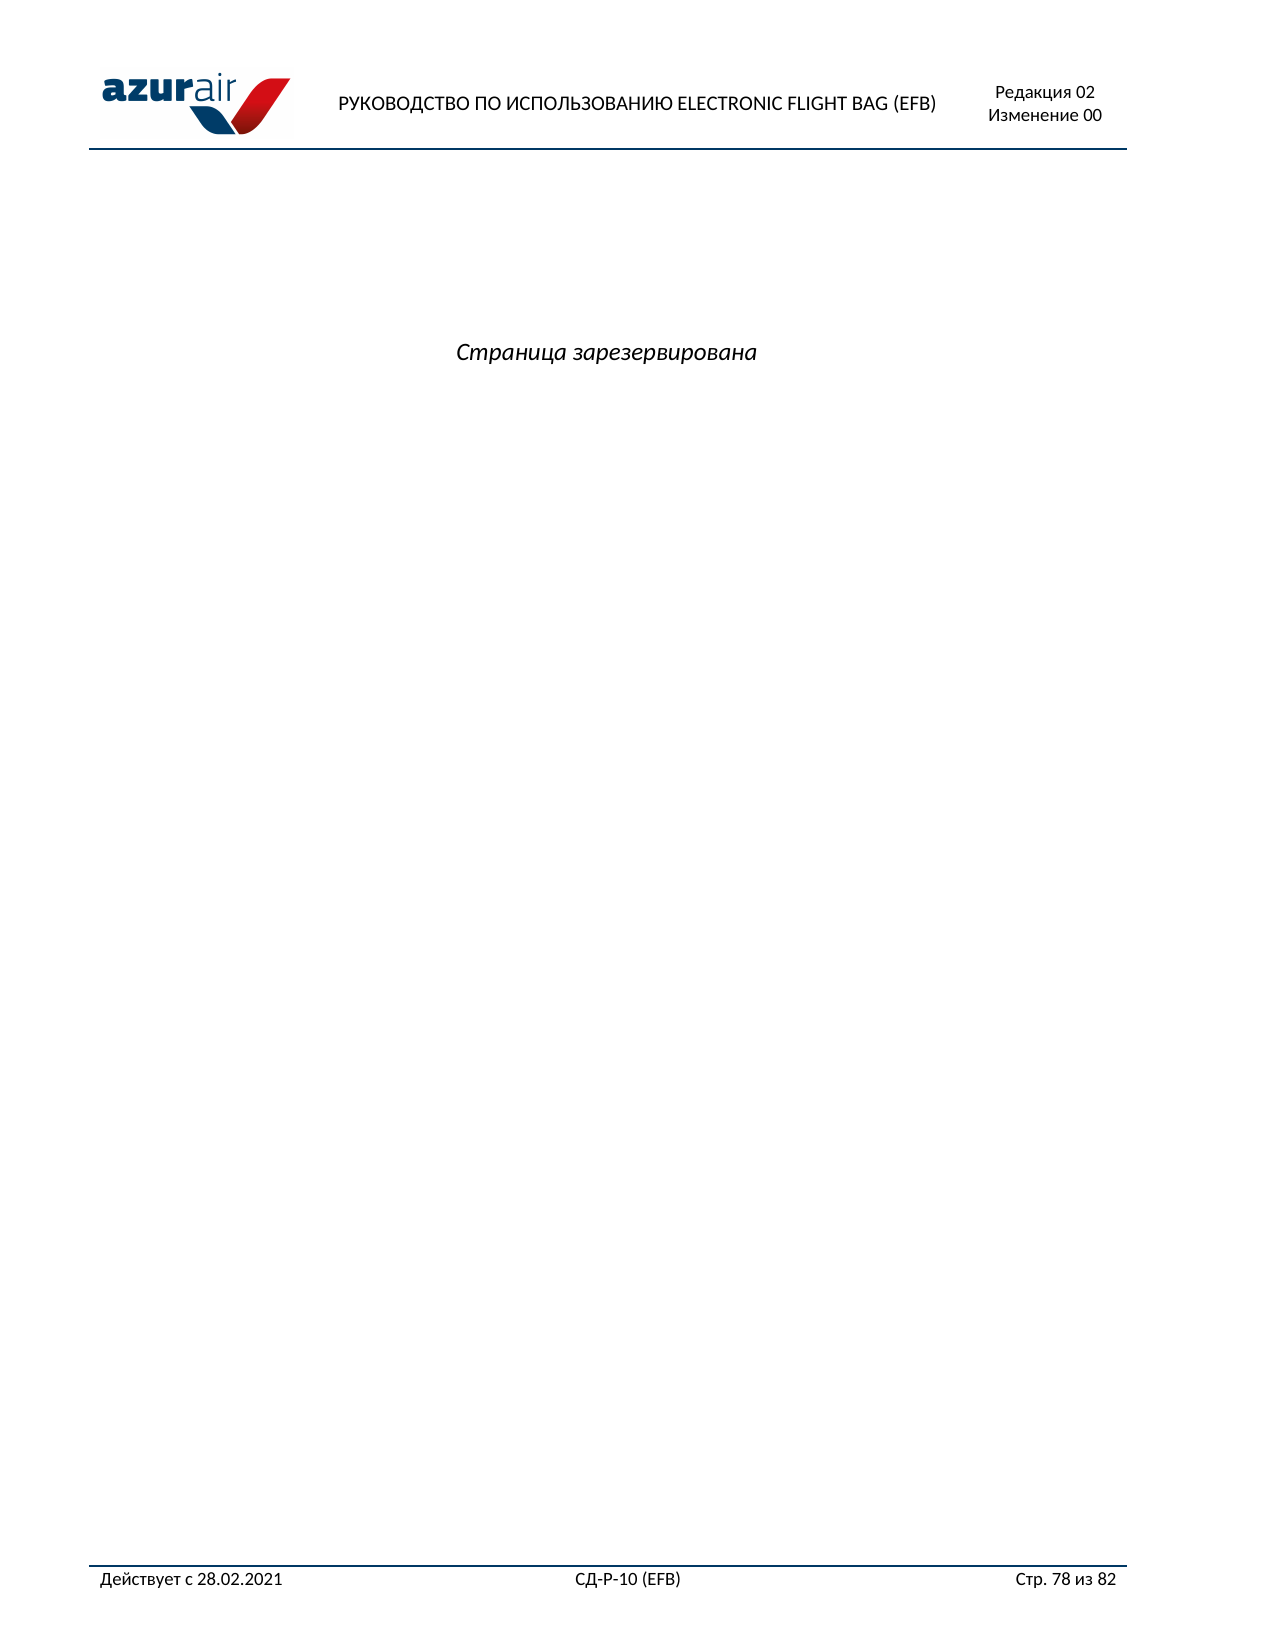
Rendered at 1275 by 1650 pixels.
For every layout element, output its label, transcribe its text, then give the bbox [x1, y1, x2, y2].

picture [100, 67, 294, 139]
text Страница зарезервирована [89, 336, 1127, 366]
